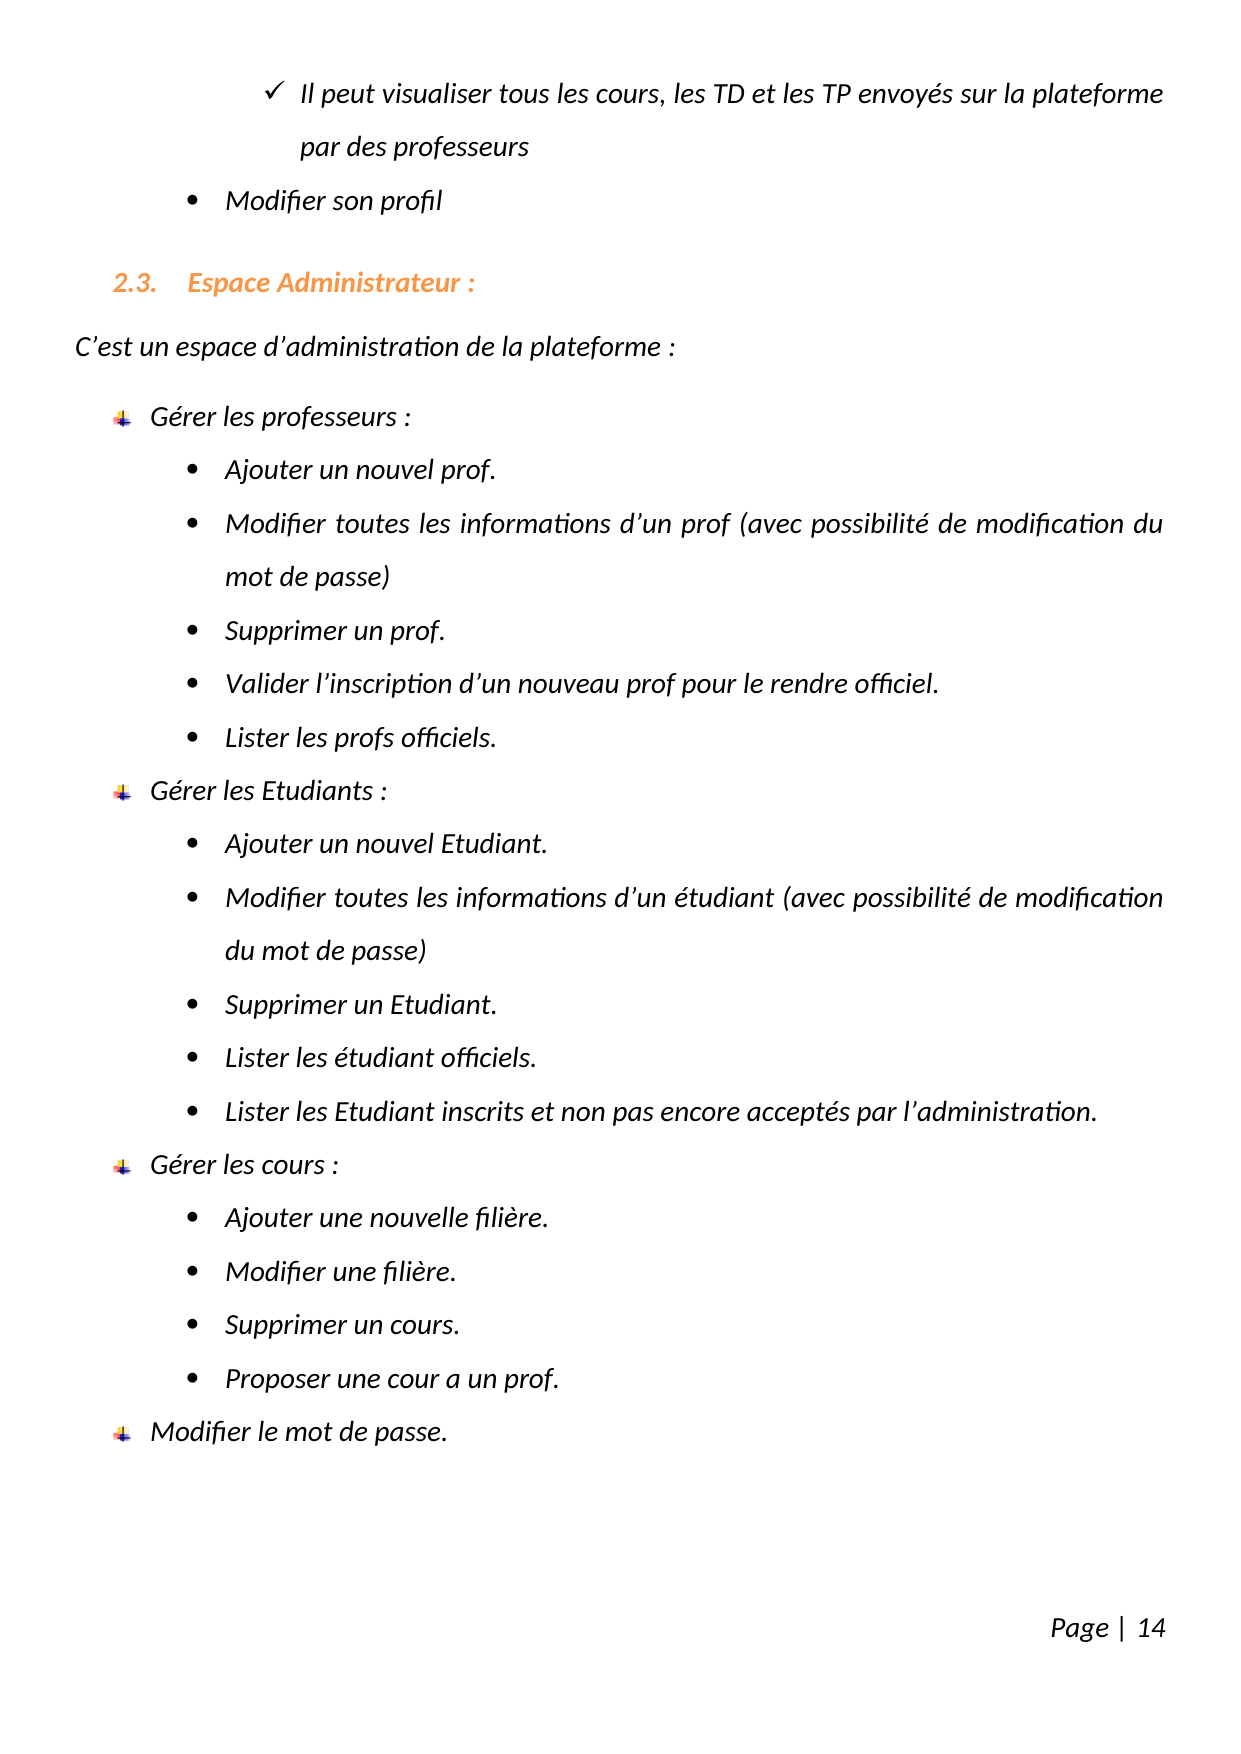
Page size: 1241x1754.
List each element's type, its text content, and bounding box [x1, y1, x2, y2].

text C’est un espace d’administration de la plateforme : [75, 328, 1165, 363]
list Lister les Etudiant inscrits et non pas encore acceptés par l’administration. [187, 1093, 1165, 1128]
list Ajouter un nouvel prof. [187, 451, 1165, 487]
list Proposer une cour a un prof. [187, 1360, 1165, 1396]
picture [113, 1158, 131, 1175]
picture [113, 783, 131, 801]
list Ajouter une nouvelle filière. [187, 1199, 1165, 1235]
list Modifier le mot de passe. [112, 1413, 1165, 1449]
list Lister les profs officiels. [187, 719, 1165, 754]
list Ajouter un nouvel Etudiant. [187, 826, 1165, 861]
list Supprimer un Etudiant. [187, 986, 1165, 1021]
subtitle Espace Administrateur : [112, 264, 1165, 300]
list Supprimer un cours. [187, 1306, 1165, 1342]
list Lister les étudiant officiels. [187, 1039, 1165, 1075]
list Il peut visualiser tous les cours, les TD et les TP envoyés sur la plateforme par des professeurs [262, 75, 1165, 164]
list Modifier toutes les informations d’un étudiant (avec possibilité de modification du mot de passe) [187, 879, 1165, 968]
list Modifier une filière. [187, 1253, 1165, 1289]
list Gérer les cours : [112, 1146, 1165, 1182]
picture [113, 1425, 131, 1442]
list Modifier son profil [187, 182, 1165, 217]
list Modifier toutes les informations d’un prof (avec possibilité de modification du mot de passe) [187, 505, 1165, 594]
list Gérer les professeurs : [112, 398, 1165, 434]
picture [113, 409, 131, 427]
list Supprimer un prof. [187, 612, 1165, 647]
list Gérer les Etudiants : [112, 772, 1165, 808]
list Valider l’inscription d’un nouveau prof pour le rendre officiel. [187, 665, 1165, 701]
